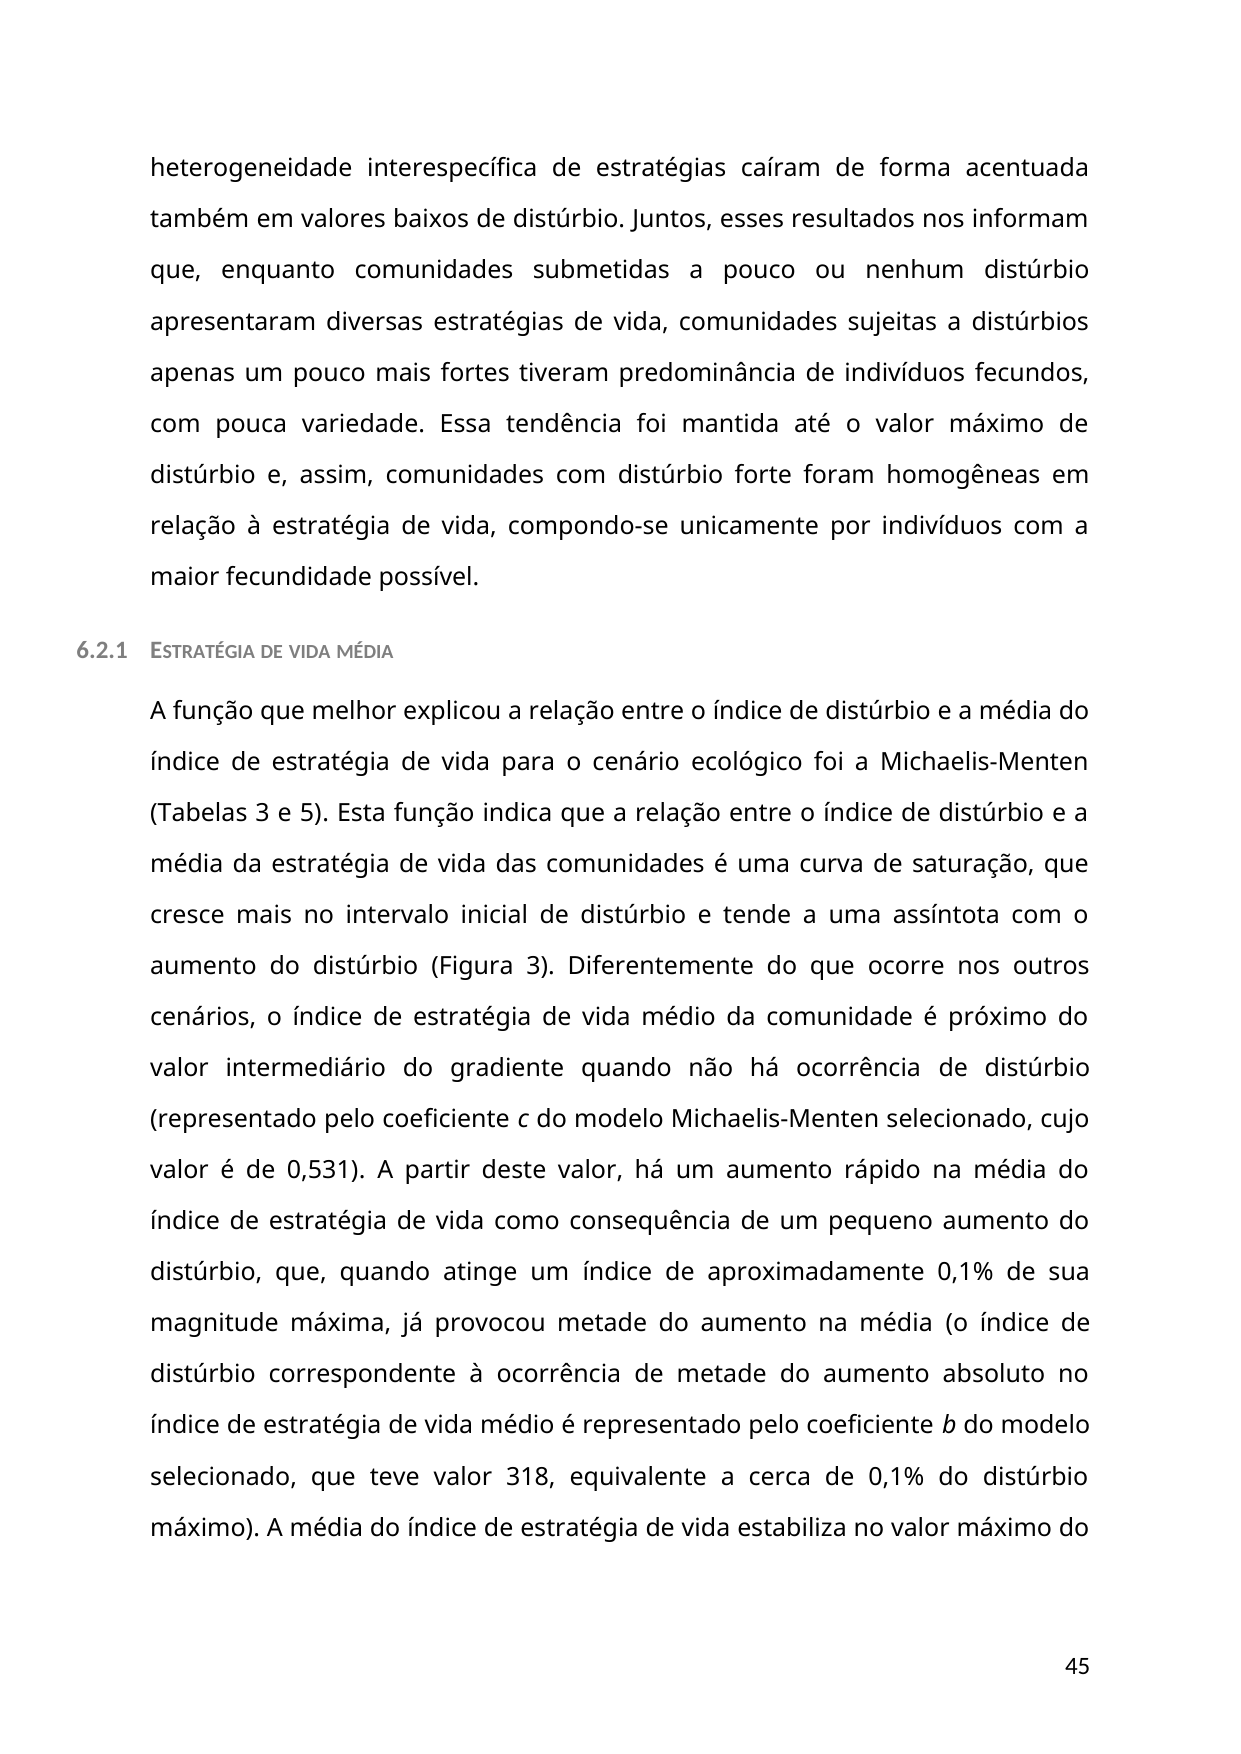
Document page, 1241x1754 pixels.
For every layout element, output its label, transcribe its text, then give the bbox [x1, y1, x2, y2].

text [150, 693, 1090, 1543]
subtitle 6.2.1 Estratégia de vida média [76, 634, 1090, 665]
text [150, 150, 1090, 592]
